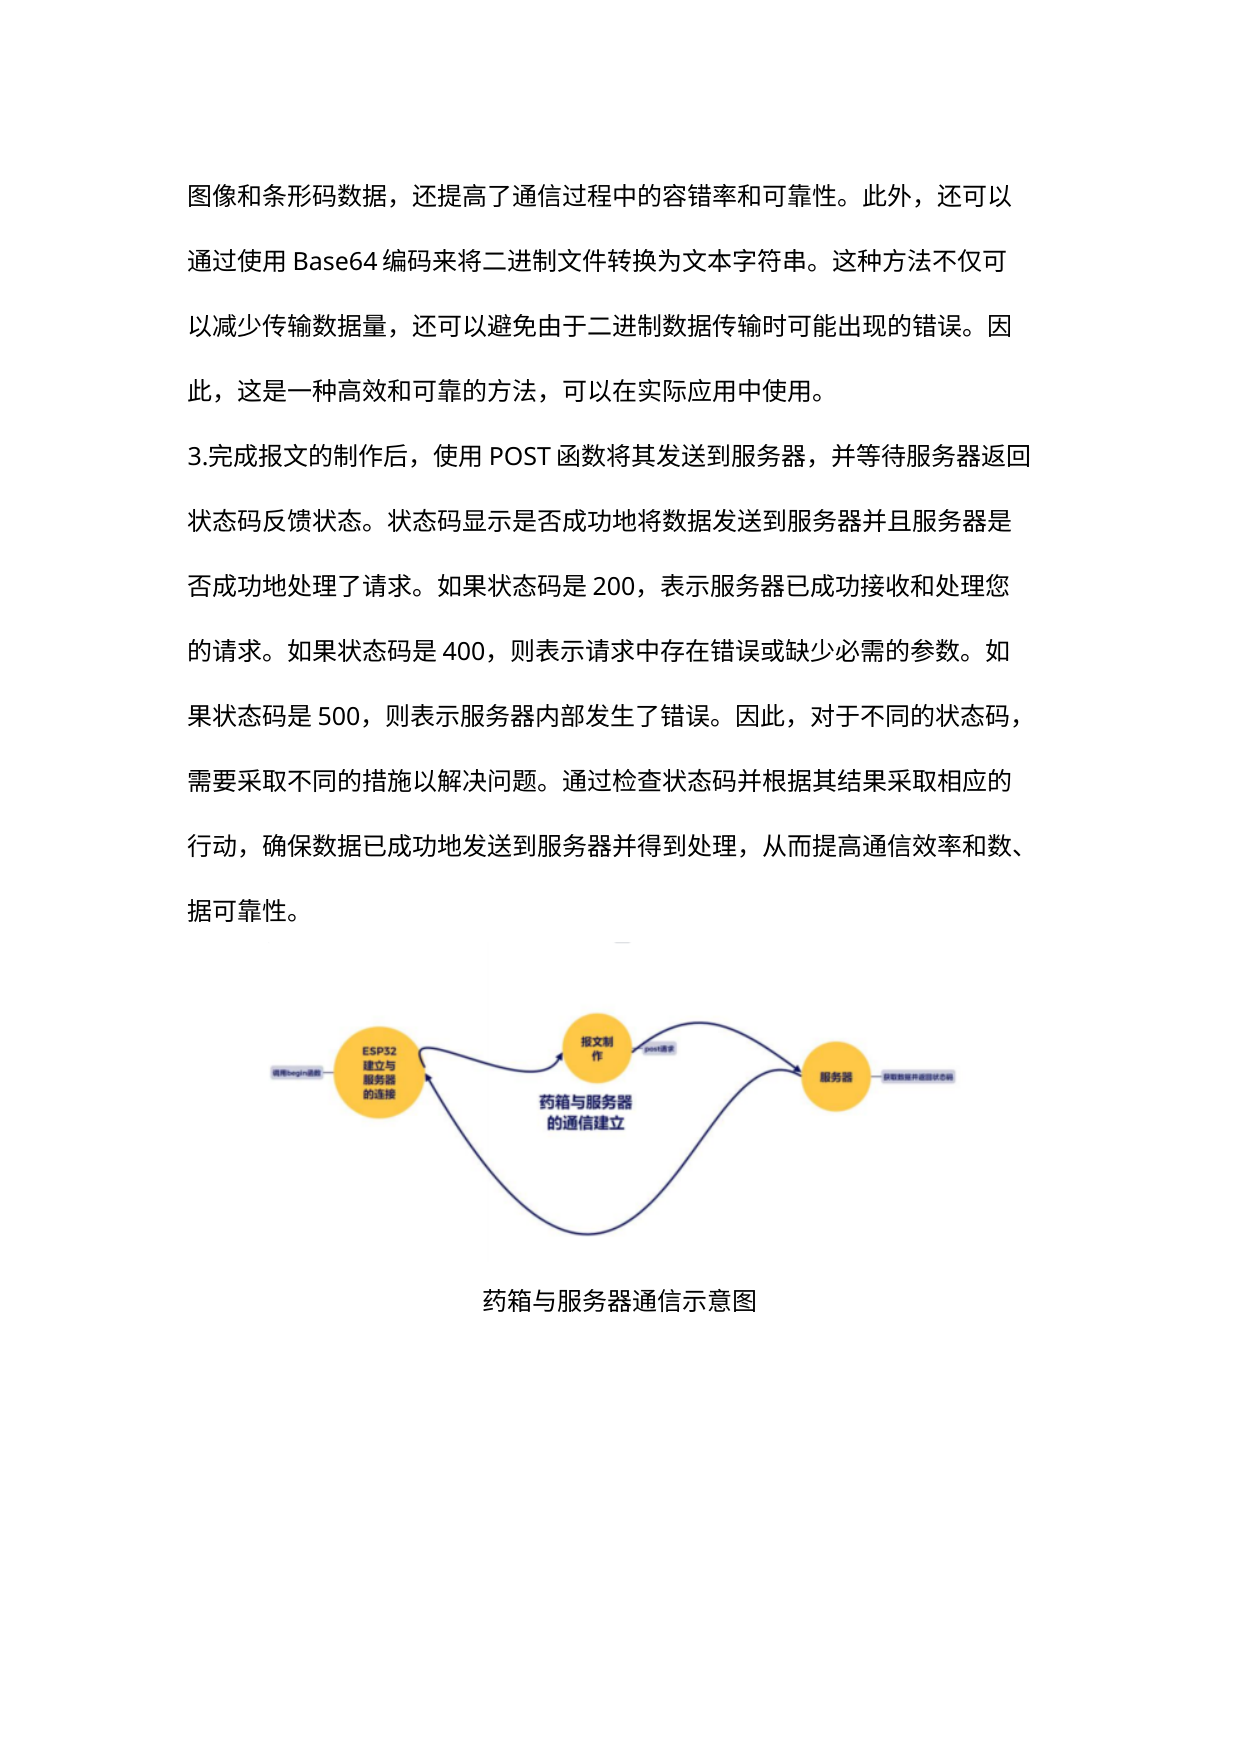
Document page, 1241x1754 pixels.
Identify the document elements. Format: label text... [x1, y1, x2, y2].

picture [268, 942, 973, 1262]
text 否成功地处理了请求。如果状态码是200，表示服务器已成功接收和处理您 [187, 552, 1053, 617]
text 果状态码是500，则表示服务器内部发生了错误。因此，对于不同的状态码， [187, 682, 1053, 747]
text 通过使用Base64编码来将二进制文件转换为文本字符串。这种方法不仅可 [187, 227, 1053, 292]
text 药箱与服务器通信示意图 [187, 1267, 1053, 1332]
text 据可靠性。 [187, 877, 1053, 942]
text 图像和条形码数据，还提高了通信过程中的容错率和可靠性。此外，还可以 [187, 162, 1053, 227]
text 3.完成报文的制作后，使用POST函数将其发送到服务器，并等待服务器返回 [187, 422, 1053, 487]
text 需要采取不同的措施以解决问题。通过检查状态码并根据其结果采取相应的 [187, 747, 1053, 812]
text 状态码反馈状态。状态码显示是否成功地将数据发送到服务器并且服务器是 [187, 487, 1053, 552]
text 的请求。如果状态码是400，则表示请求中存在错误或缺少必需的参数。如 [187, 617, 1053, 682]
text 行动，确保数据已成功地发送到服务器并得到处理，从而提高通信效率和数、 [187, 812, 1053, 877]
text 此，这是一种高效和可靠的方法，可以在实际应用中使用。 [187, 357, 1053, 422]
text 以减少传输数据量，还可以避免由于二进制数据传输时可能出现的错误。因 [187, 292, 1053, 357]
